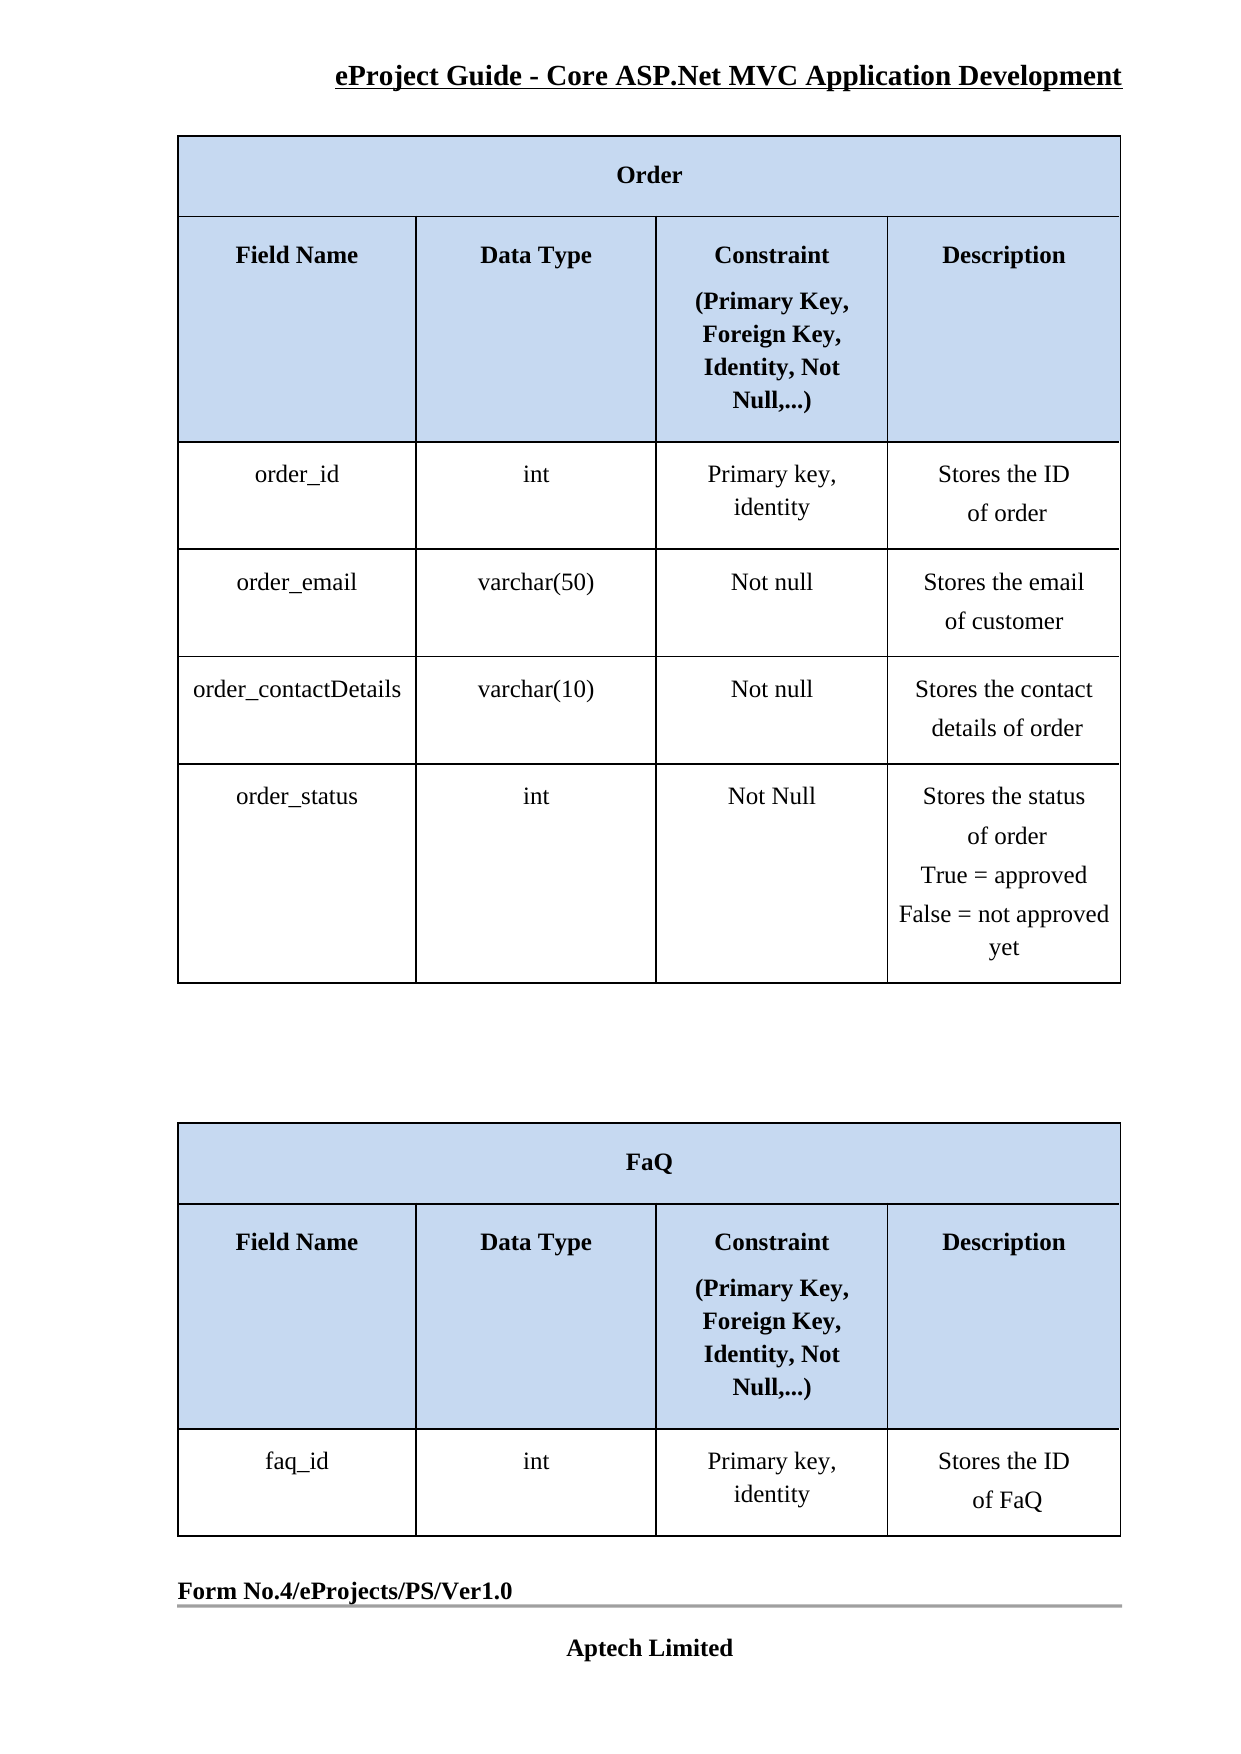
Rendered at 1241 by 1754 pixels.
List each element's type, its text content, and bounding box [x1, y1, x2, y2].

table_cell Primary key, identity [657, 1430, 887, 1535]
table_cell Constraint (Primary Key, Foreign Key, Identity, Not Null,...) [657, 217, 887, 441]
table_cell Not null [657, 657, 887, 763]
table_cell int [417, 765, 655, 982]
table_cell varchar(50) [417, 550, 655, 656]
table_header Order [179, 137, 1120, 216]
table_cell order_status [179, 765, 415, 982]
table_cell Data Type [417, 1205, 655, 1428]
table_cell Stores the status of order True = approved False = not approved yet [888, 763, 1120, 982]
table_cell Field Name [179, 217, 415, 441]
table_cell Data Type [417, 217, 655, 441]
table_cell Description [888, 1203, 1120, 1428]
table_cell Stores the ID of order [888, 441, 1120, 548]
table_cell int [417, 443, 655, 548]
table_cell Not Null [657, 765, 887, 982]
table_cell order_contactDetails [179, 657, 415, 763]
table_cell Stores the email of customer [888, 548, 1120, 656]
table_cell Stores the ID of FaQ [888, 1428, 1120, 1535]
table_cell Primary key, identity [657, 443, 887, 548]
table_cell Field Name [179, 1205, 415, 1428]
table_cell varchar(10) [417, 657, 655, 763]
table_cell Constraint (Primary Key, Foreign Key, Identity, Not Null,...) [657, 1205, 887, 1428]
table_cell Not null [657, 550, 887, 656]
table_header FaQ [179, 1124, 1120, 1203]
table_cell Stores the contact details of order [888, 656, 1120, 763]
table_cell order_id [179, 443, 415, 548]
table_cell Description [888, 216, 1120, 441]
table_cell faq_id [179, 1430, 415, 1535]
table_cell order_email [179, 550, 415, 656]
table_cell int [417, 1430, 655, 1535]
